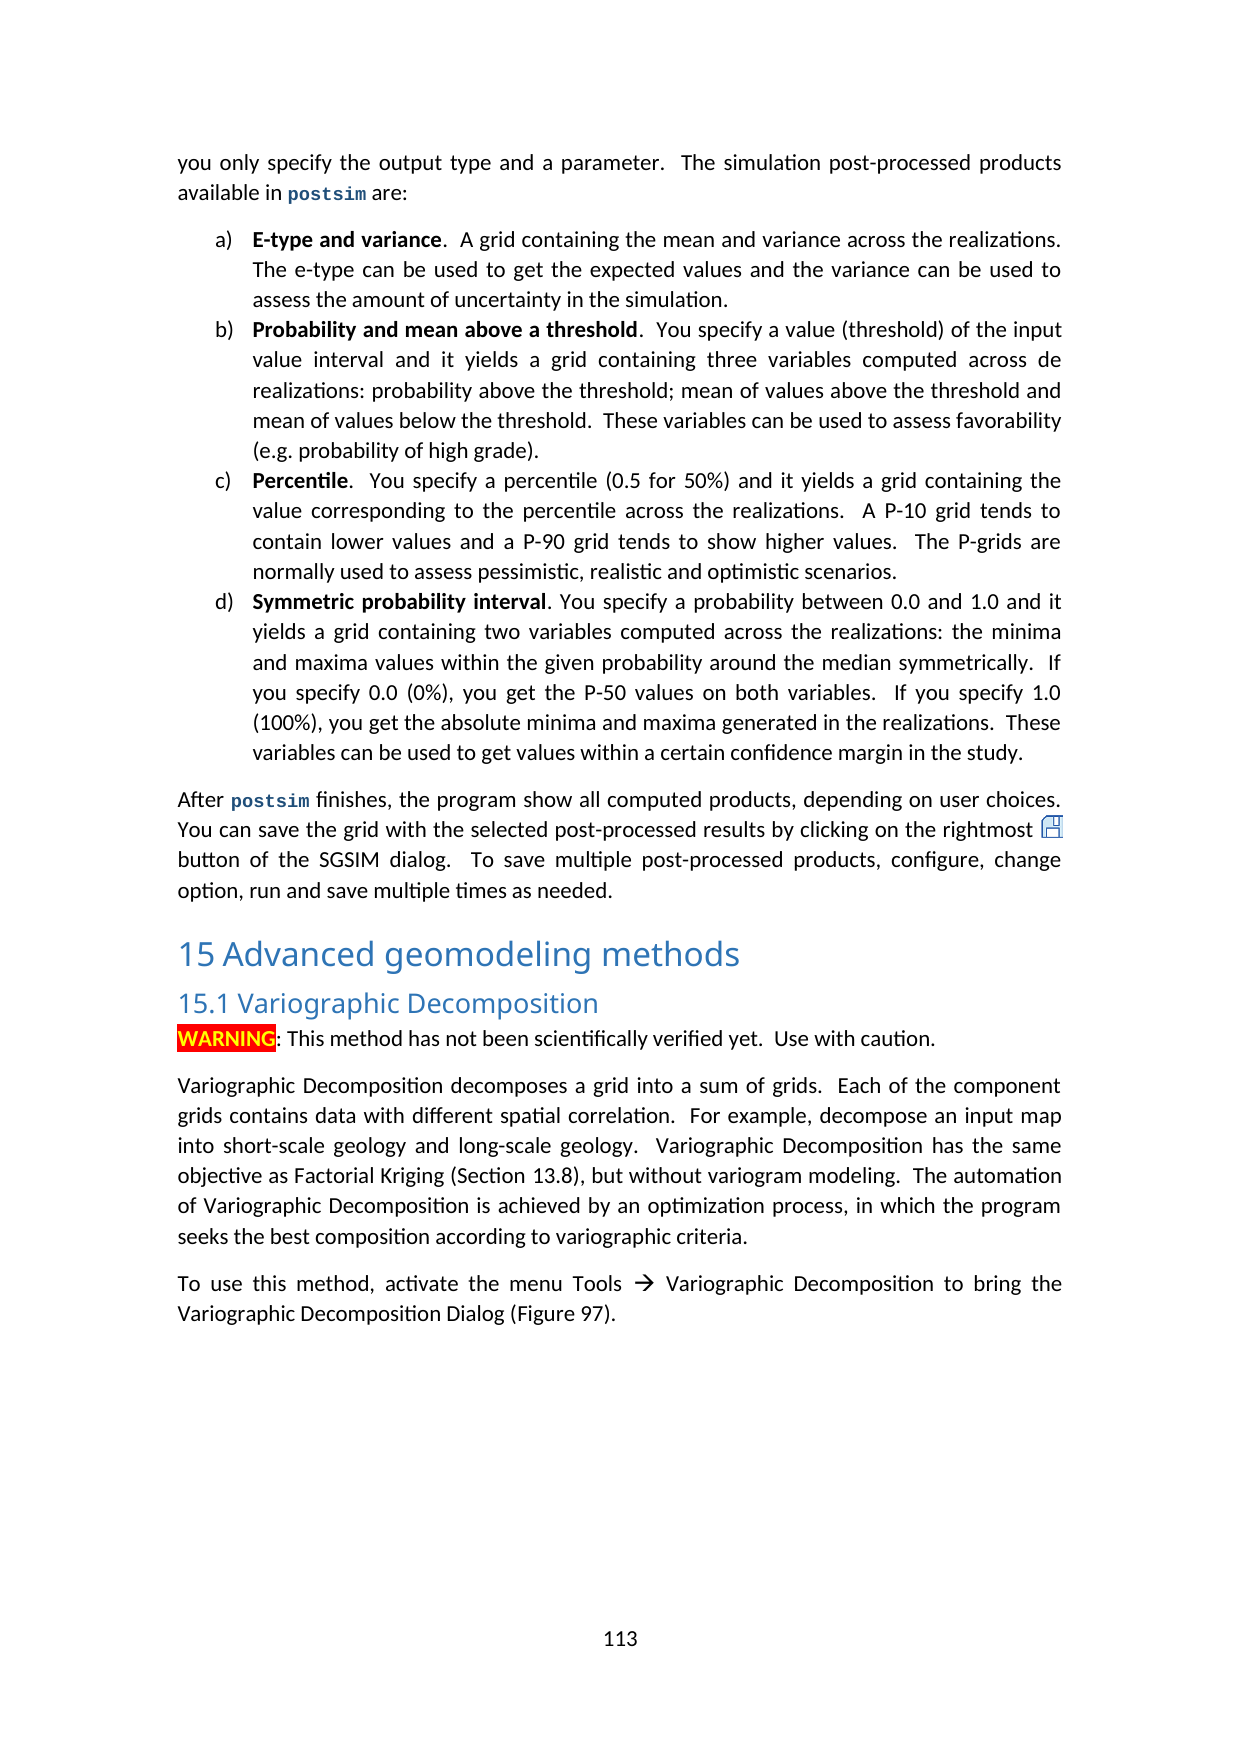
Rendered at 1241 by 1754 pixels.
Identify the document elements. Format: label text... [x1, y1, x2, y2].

list Symmetric probability interval. You specify a probability between 0.0 and 1.0 and it yields a grid containing two variables computed across the realizations: the minima and maxima values within the given probability around the median symmetrically. If you specify 0.0 (0%), you get the P-50 values on both variables. If you specify 1.0 (100%), you get the absolute minima and maxima generated in the realizations. These variables can be used to get values within a certain confidence margin in the study. [215, 587, 1063, 766]
text WARNING: This method has not been scientifically verified yet. Use with caution. [276, 1024, 1063, 1052]
text Variographic Decomposition decomposes a grid into a sum of grids. Each of the component grids contains data with different spatial correlation. For example, decompose an input map into short-scale geology and long-scale geology. Variographic Decomposition has the same objective as Factorial Kriging (Section 12.8), but without variogram modeling. The automation of Variographic Decomposition is achieved by an optimization process, in which the program seeks the best composition according to variographic criteria. [177, 1071, 1063, 1250]
list E-type and variance. A grid containing the mean and variance across the realizations. The e-type can be used to get the expected values and the variance can be used to assess the amount of uncertainty in the simulation. [215, 225, 1063, 313]
text To use this method, activate the menu Tools Variographic Decomposition to bring the Variographic Decomposition Dialog (Figure 93). [177, 1269, 1063, 1327]
list Probability and mean above a threshold. You specify a value (threshold) of the input value interval and it yields a grid containing three variables computed across de realizations: probability above the threshold; mean of values above the threshold and mean of values below the threshold. These variables can be used to assess favorability (e.g. probability of high grade). [215, 315, 1063, 464]
subtitle Variographic Decomposition [177, 984, 1063, 1021]
picture [1041, 815, 1063, 838]
list Percentile. You specify a percentile (0.5 for 50%) and it yields a grid containing the value corresponding to the percentile across the realizations. A P-10 grid tends to contain lower values and a P-90 grid tends to show higher values. The P-grids are normally used to assess pessimistic, realistic and optimistic scenarios. [215, 466, 1063, 585]
subtitle Advanced geomodeling methods [177, 931, 1063, 976]
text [177, 148, 1063, 206]
text After postsim finishes, the program show all computed products, depending on user choices. You can save the grid with the selected post-processed results by clicking on the rightmost button of the SGSIM dialog. To save multiple post-processed products, configure, change option, run and save multiple times as needed. [177, 785, 1063, 904]
